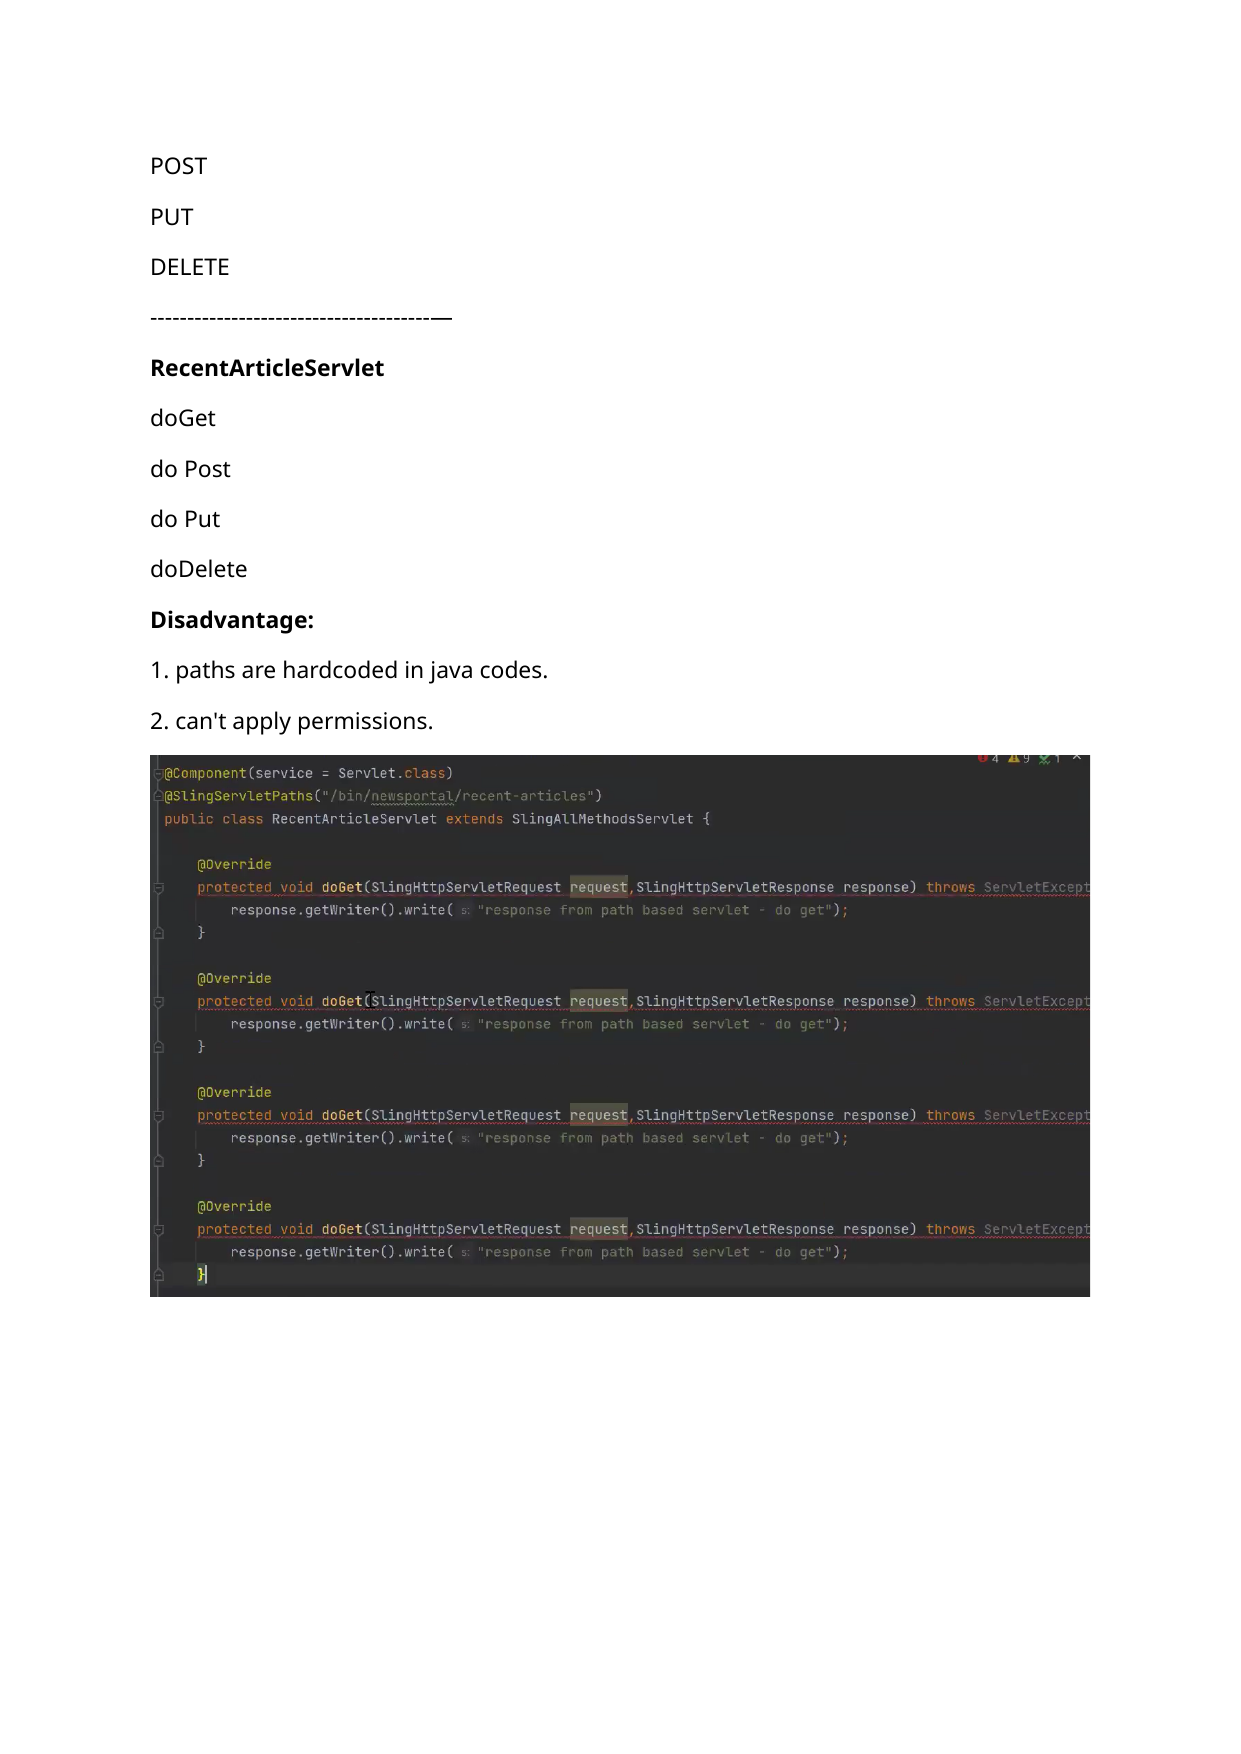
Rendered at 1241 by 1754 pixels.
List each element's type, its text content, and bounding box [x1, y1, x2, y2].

text doGet [150, 402, 1090, 433]
text do Post [150, 452, 1090, 484]
text POST [150, 150, 1090, 181]
text RecentArticleServlet [150, 352, 1090, 383]
text Disadvantage: [150, 604, 1090, 635]
text do Put [150, 503, 1090, 534]
text DELETE [150, 251, 1090, 282]
text PUT [150, 200, 1090, 232]
text doDelete [150, 553, 1090, 584]
text 2. can't apply permissions. [150, 704, 1090, 736]
text --------------------------------------― [150, 301, 1090, 332]
text 1. paths are hardcoded in java codes. [150, 654, 1090, 685]
picture [150, 755, 1091, 1297]
